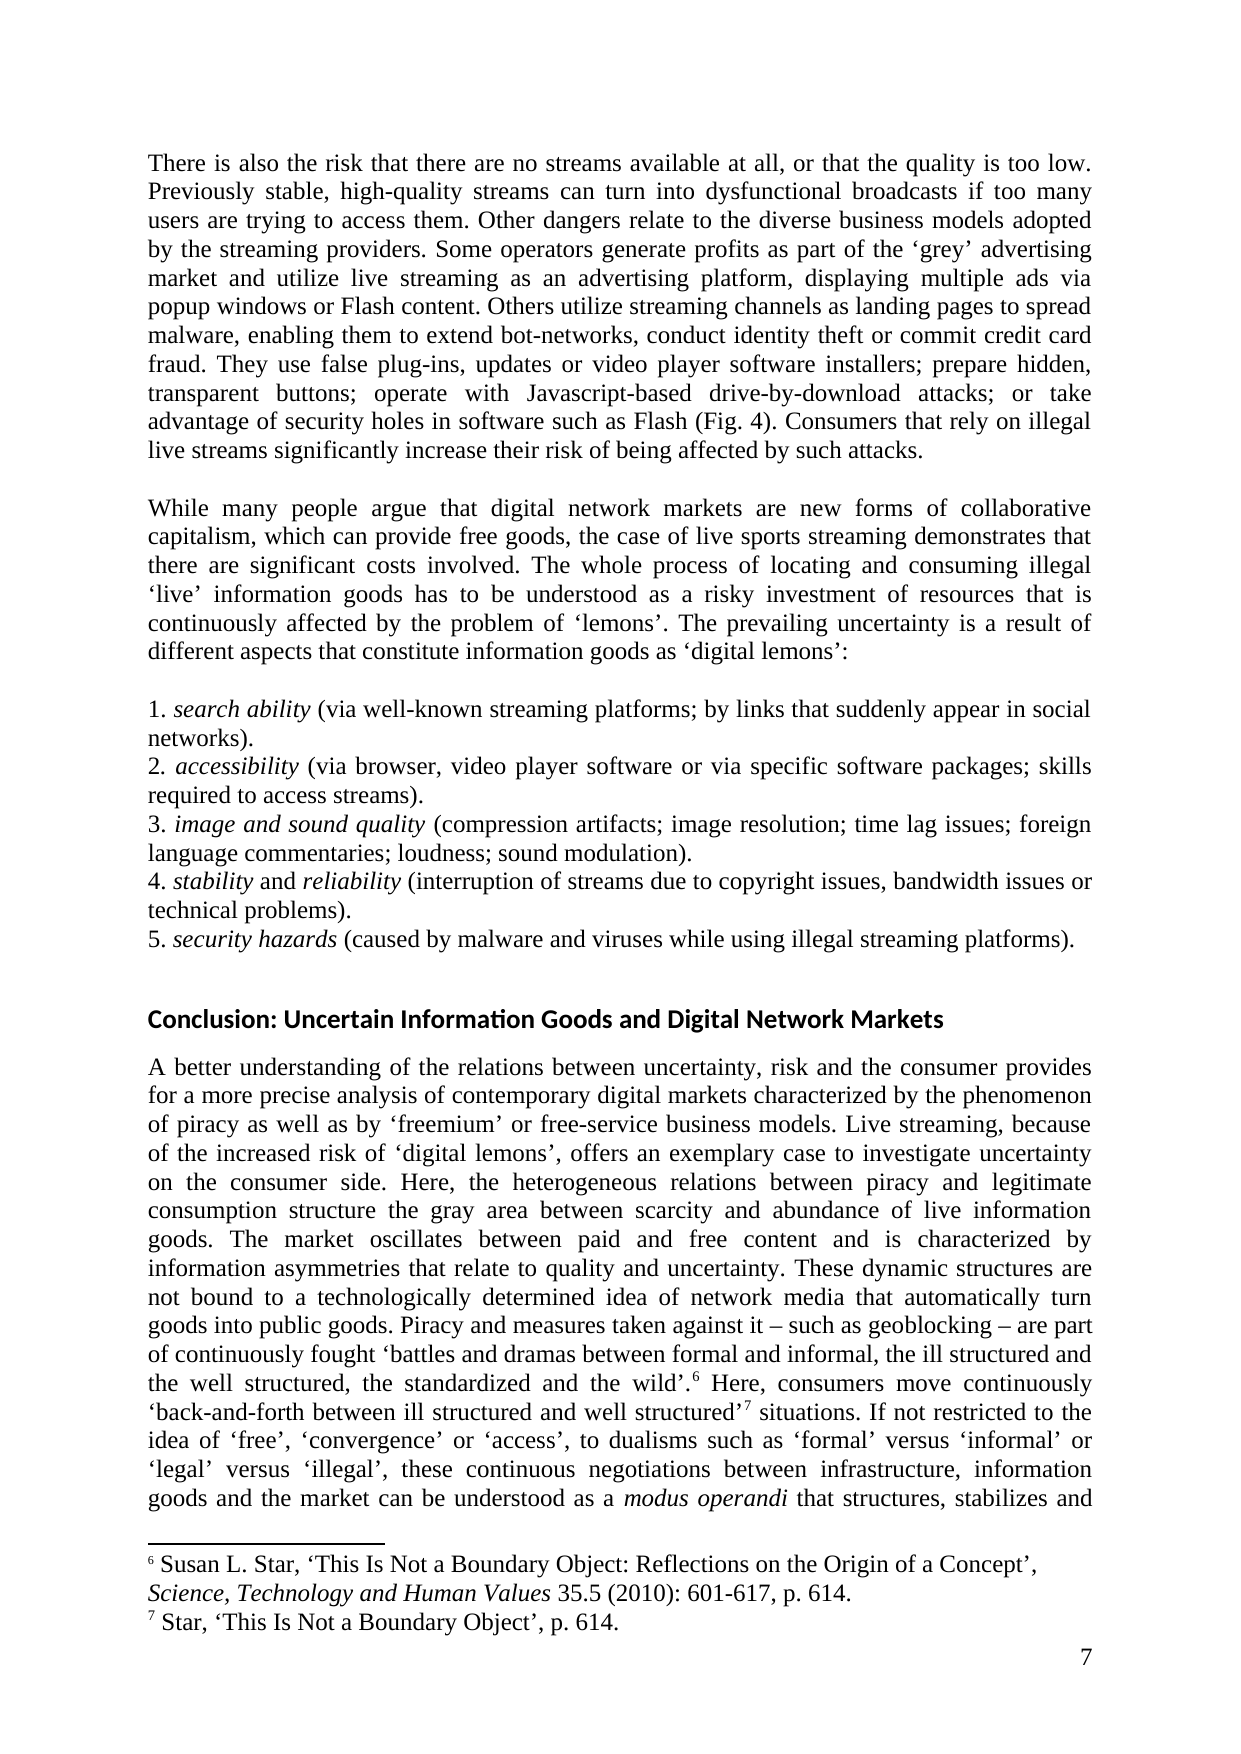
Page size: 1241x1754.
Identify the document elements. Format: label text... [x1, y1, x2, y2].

text While many people argue that digital network markets are new forms of collaborative capitalism, which can provide free goods, the case of live sports streaming demonstrates that there are significant costs involved. The whole process of locating and consuming illegal ‘live’ information goods has to be understood as a risky investment of resources that is continuously affected by the problem of ‘lemons’. The prevailing uncertainty is a result of different aspects that constitute information goods as ‘digital lemons’: [148, 493, 1093, 665]
subtitle Conclusion: Uncertain Information Goods and Digital Network Markets [148, 1002, 1093, 1035]
text 5. security hazards (caused by malware and viruses while using illegal streaming platforms). [148, 924, 1093, 953]
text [148, 1052, 1093, 1512]
text 2. accessibility (via browser, video player software or via specific software packages; skills required to access streams). [148, 751, 1093, 809]
text 4. stability and reliability (interruption of streams due to copyright issues, bandwidth issues or technical problems). [148, 866, 1093, 924]
text There is also the risk that there are no streams available at all, or that the quality is too low. Previously stable, high-quality streams can turn into dysfunctional broadcasts if too many users are trying to access them. Other dangers relate to the diverse business models adopted by the streaming providers. Some operators generate profits as part of the ‘grey’ advertising market and utilize live streaming as an advertising platform, displaying multiple ads via popup windows or Flash content. Others utilize streaming channels as landing pages to spread malware, enabling them to extend bot-networks, conduct identity theft or commit credit card fraud. They use false plug-ins, updates or video player software installers; prepare hidden, transparent buttons; operate with Javascript-based drive-by-download attacks; or take advantage of security holes in software such as Flash (Fig. 4). Consumers that rely on illegal live streams significantly increase their risk of being affected by such attacks. [148, 148, 1093, 464]
text 1. search ability (via well-known streaming platforms; by links that suddenly appear in social networks). [148, 694, 1093, 751]
text 3. image and sound quality (compression artifacts; image resolution; time lag issues; foreign language commentaries; loudness; sound modulation). [148, 809, 1093, 866]
